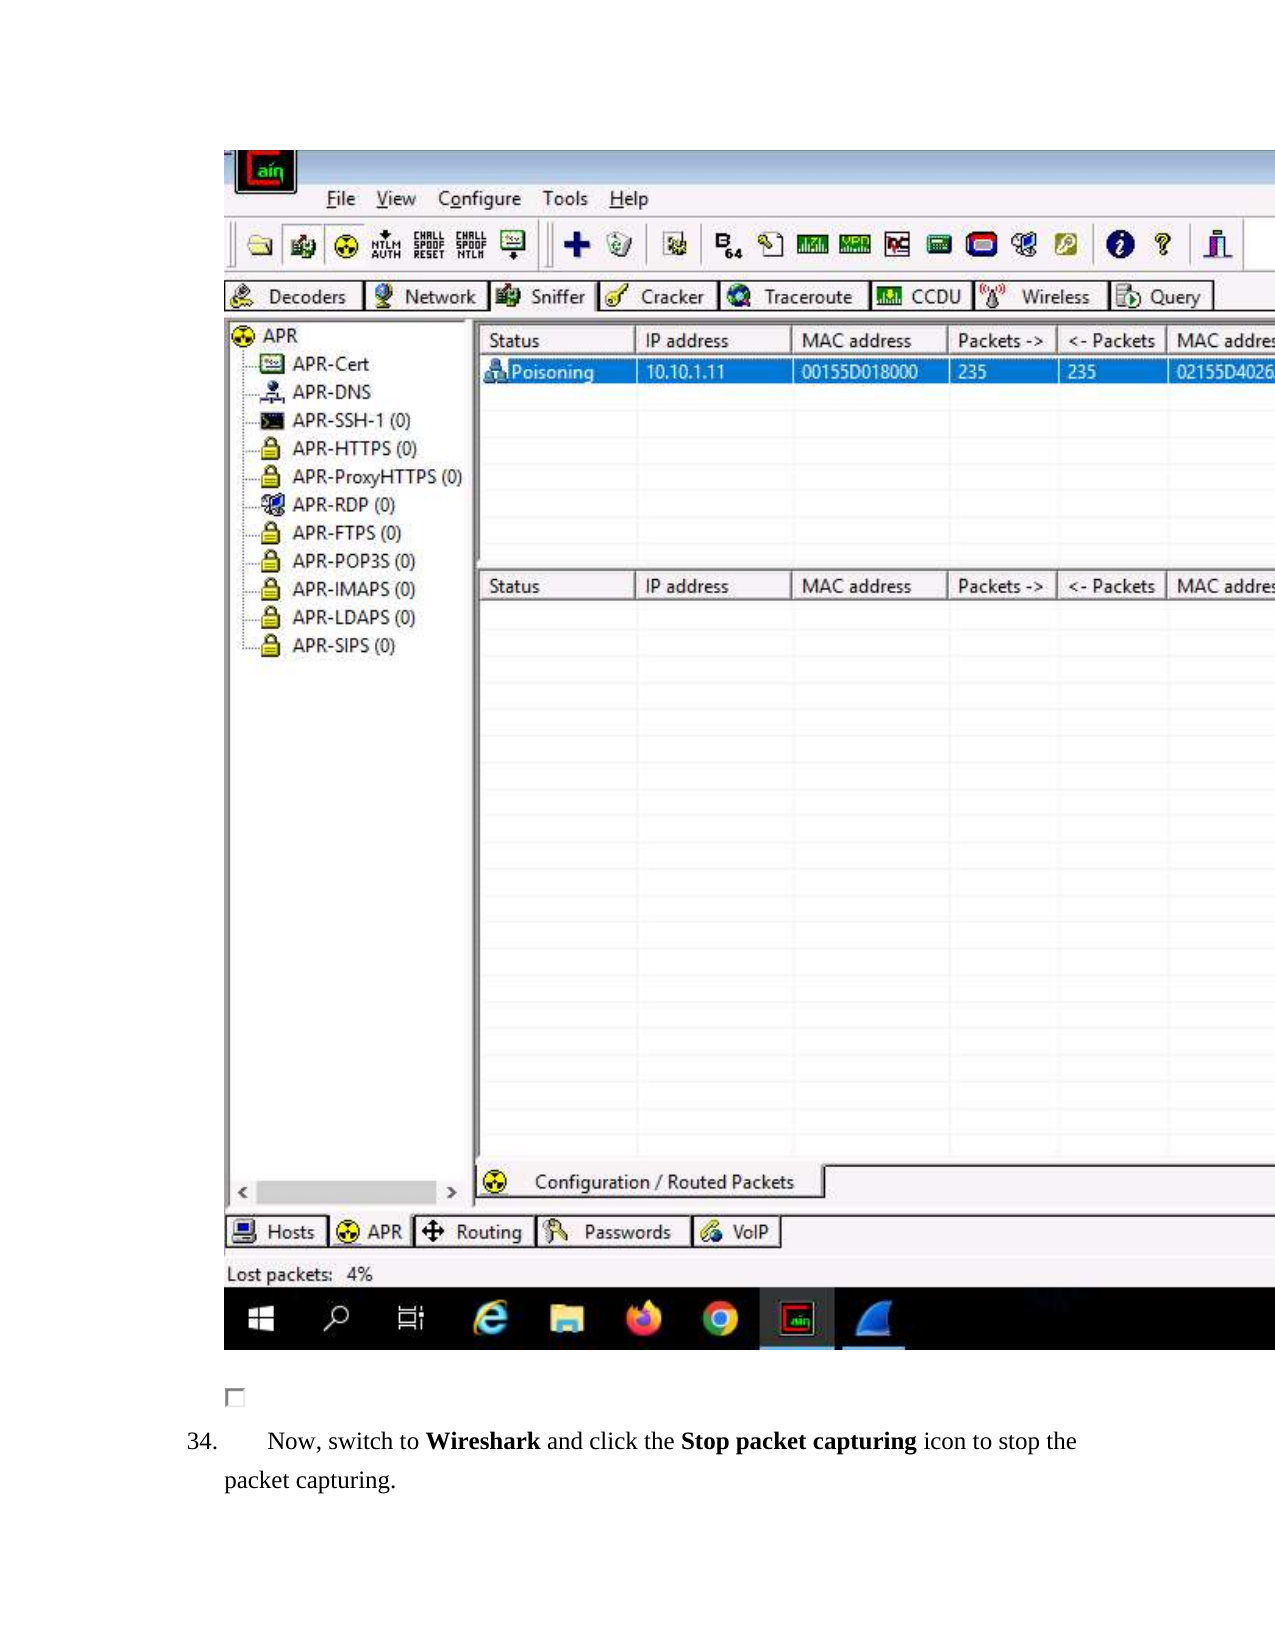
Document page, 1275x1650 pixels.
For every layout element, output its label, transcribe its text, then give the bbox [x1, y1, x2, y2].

list Now, switch to Wireshark and click the Stop packet capturing icon to stop the packet capturing. [187, 1381, 1094, 1494]
picture [224, 150, 1275, 1350]
